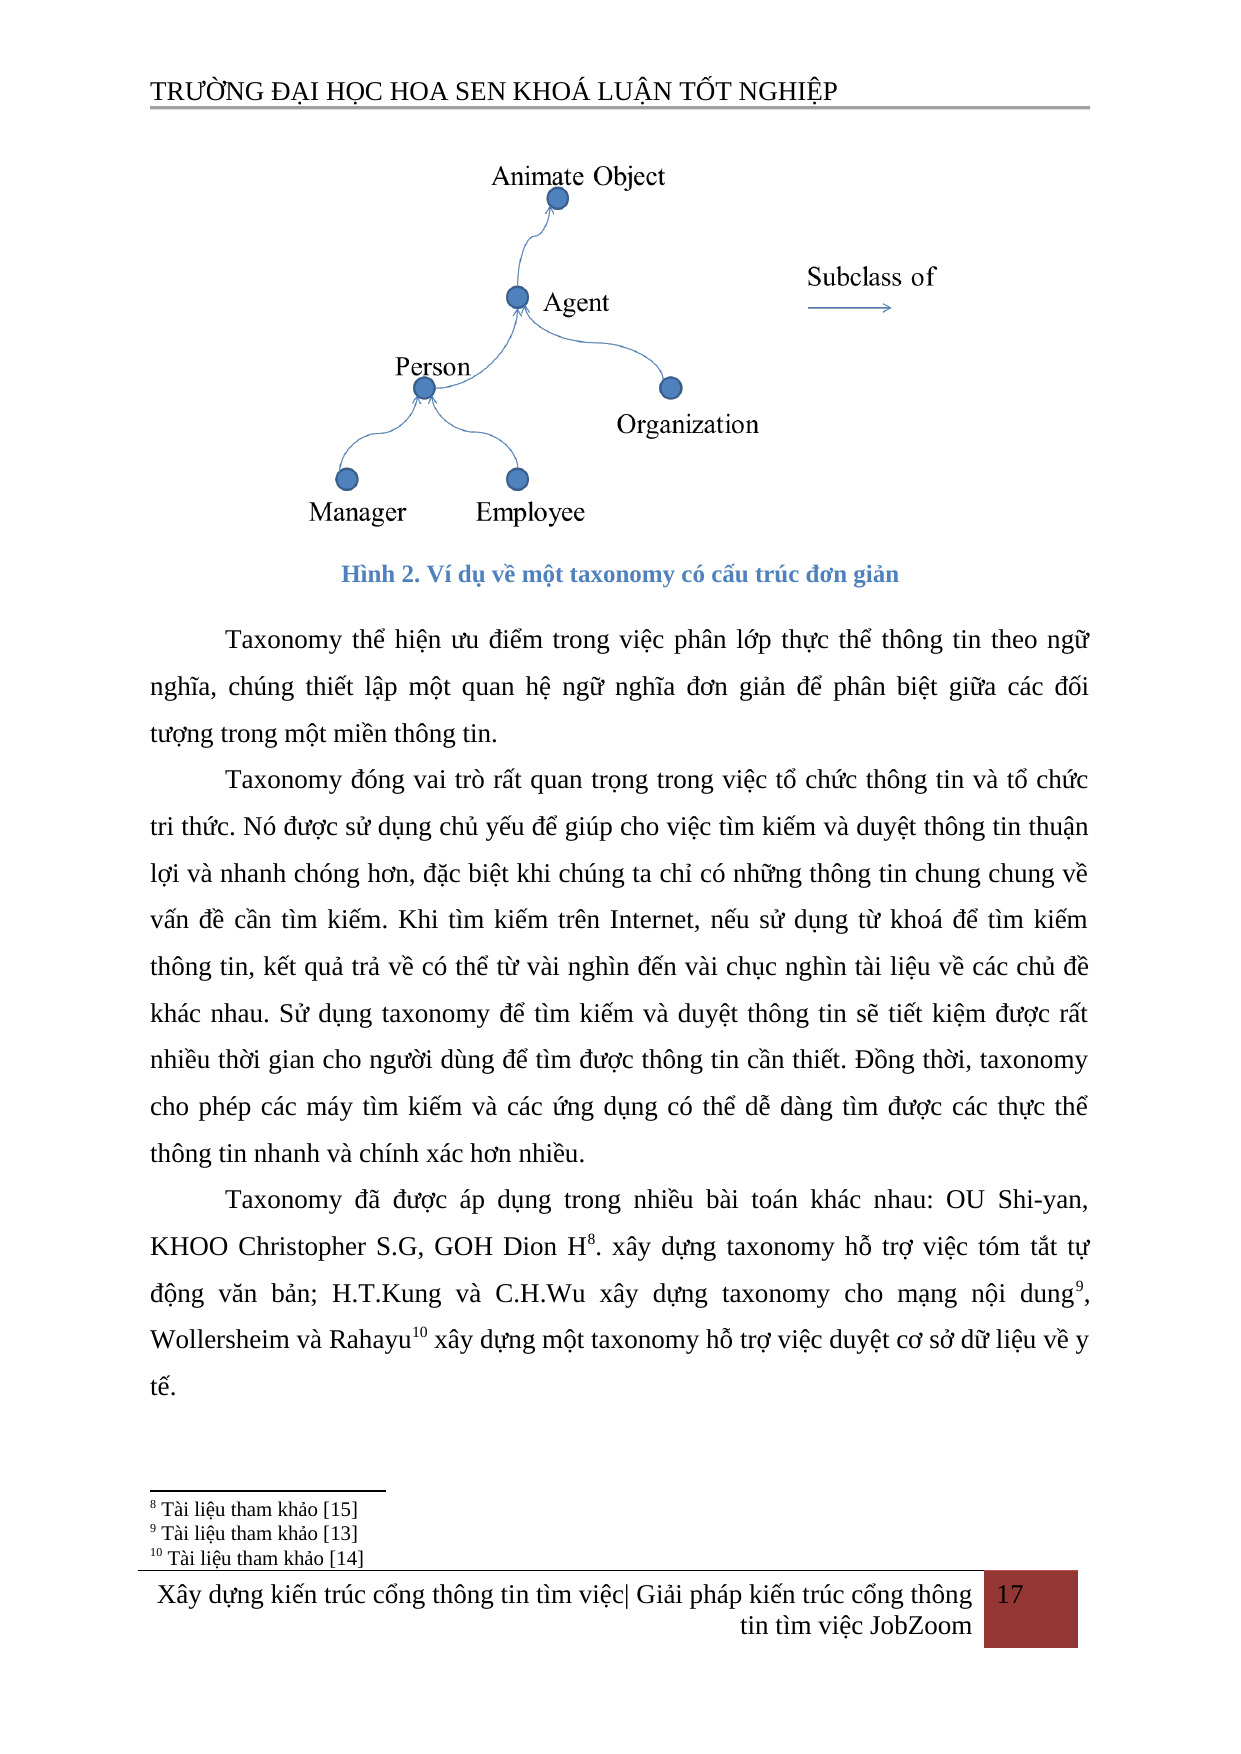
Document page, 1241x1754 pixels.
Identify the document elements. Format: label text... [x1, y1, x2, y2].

text Taxonomy thể hiện ưu điểm trong việc phân lớp thực thể thông tin theo ngữ nghĩa, chúng thiết lập một quan hệ ngữ nghĩa đơn giản để phân biệt giữa các đối tượng trong một miền thông tin. [150, 623, 1090, 748]
text Taxonomy đóng vai trò rất quan trọng trong việc tổ chức thông tin và tổ chức tri thức. Nó được sử dụng chủ yếu để giúp cho việc tìm kiếm và duyệt thông tin thuận lợi và nhanh chóng hơn, đặc biệt khi chúng ta chỉ có những thông tin chung chung về vấn đề cần tìm kiếm. Khi tìm kiếm trên Internet, nếu sử dụng từ khoá để tìm kiếm thông tin, kết quả trả về có thể từ vài nghìn đến vài chục nghìn tài liệu về các chủ đề khác nhau. Sử dụng taxonomy để tìm kiếm và duyệt thông tin sẽ tiết kiệm được rất nhiều thời gian cho người dùng để tìm được thông tin cần thiết. Đồng thời, taxonomy cho phép các máy tìm kiếm và các ứng dụng có thể dễ dàng tìm được các thực thể thông tin nhanh và chính xác hơn nhiều. [150, 763, 1090, 1168]
text Hình 2. Ví dụ về một taxonomy có cấu trúc đơn giản [150, 559, 1090, 588]
text Taxonomy đã được áp dụng trong nhiều bài toán khác nhau: OU Shi-yan, KHOO Christopher S.G, GOH Dion H. xây dựng taxonomy hỗ trợ việc tóm tắt tự động văn bản; H.T.Kung và C.H.Wu xây dựng taxonomy cho mạng nội dung, Wollersheim và Rahayu xây dựng một taxonomy hỗ trợ việc duyệt cơ sở dữ liệu về y tế. [150, 1183, 1090, 1401]
picture [291, 150, 949, 544]
